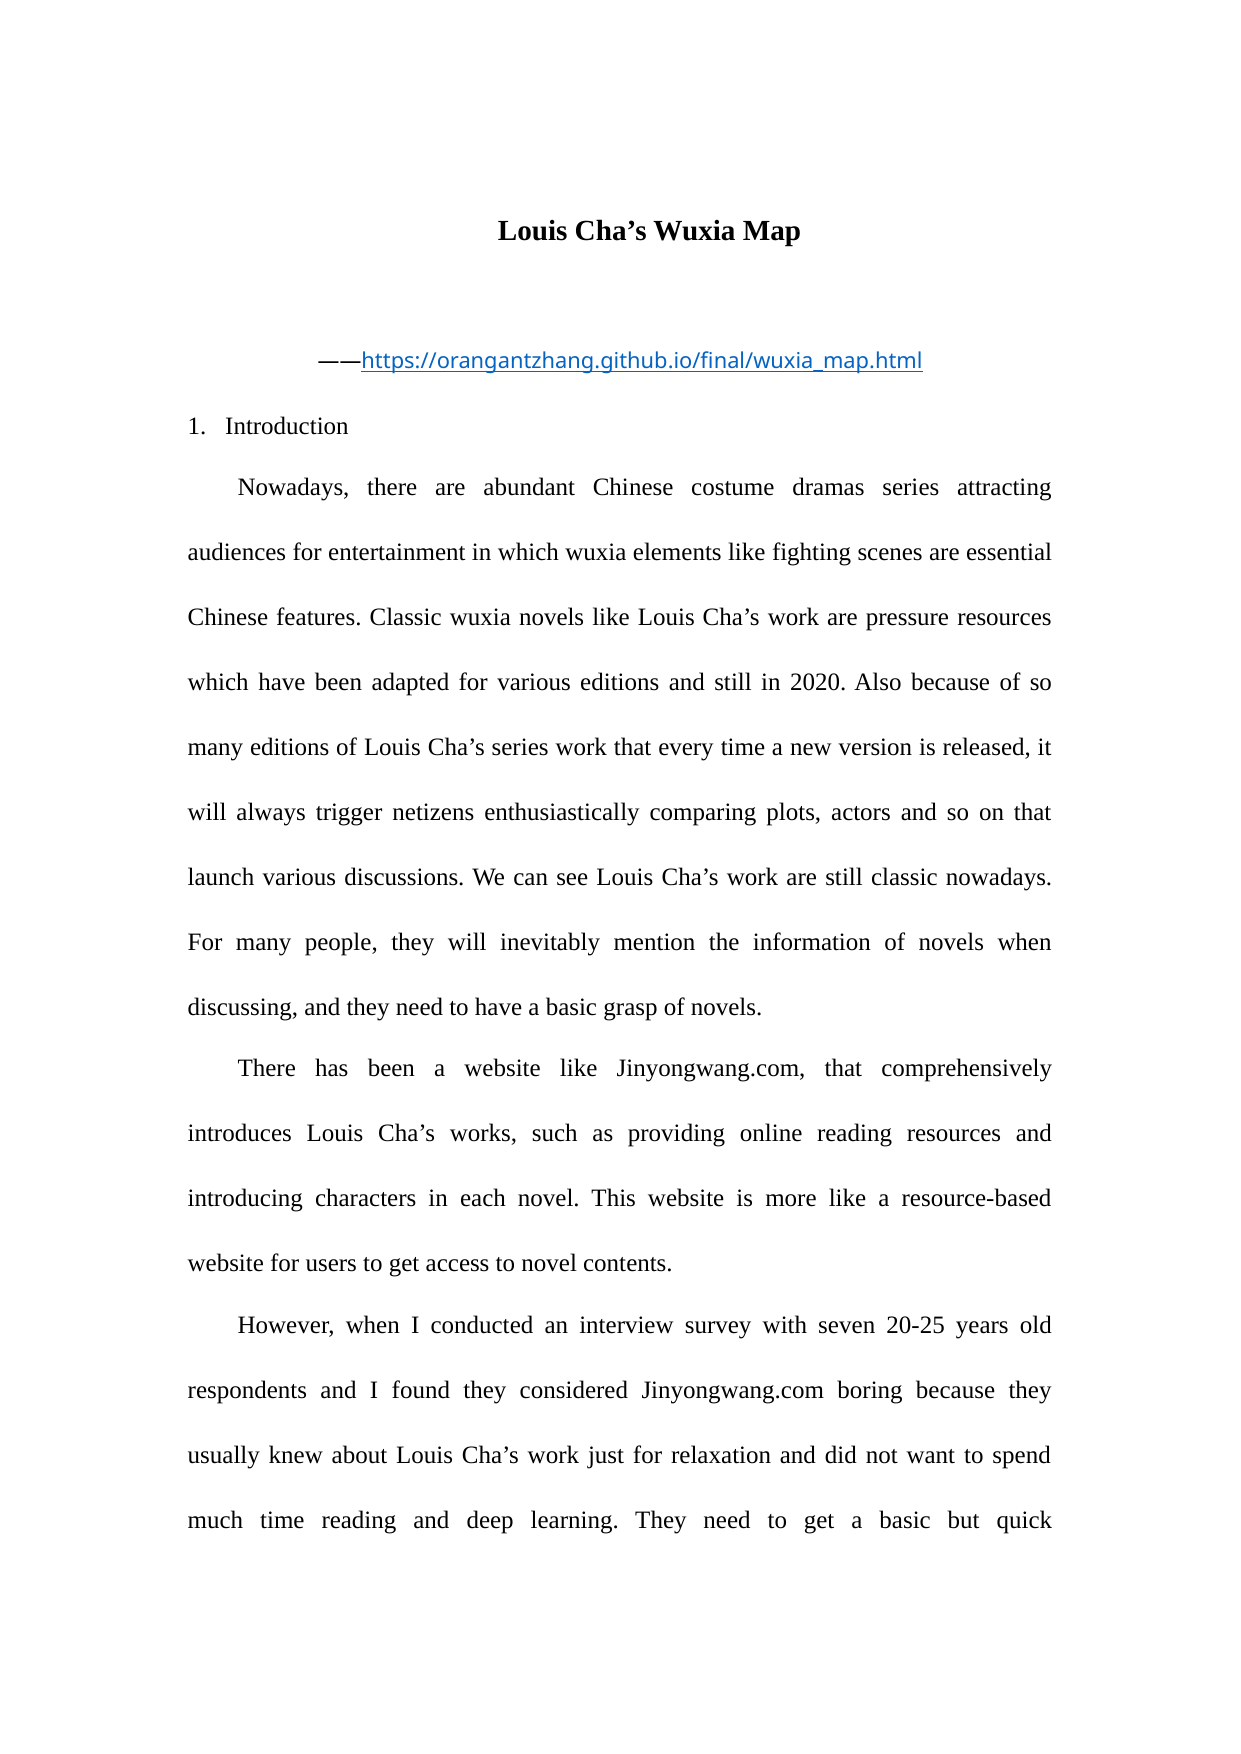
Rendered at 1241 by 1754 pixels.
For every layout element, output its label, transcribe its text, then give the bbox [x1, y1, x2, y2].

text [187, 1308, 1053, 1535]
list Introduction [187, 409, 1053, 442]
text Nowadays, there are abundant Chinese costume dramas series attracting audiences for entertainment in which wuxia elements like fighting scenes are essential Chinese features. Classic wuxia novels like Louis Cha’s work are pressure resources which have been adapted for various editions and still in 2020. Also because of so many editions of Louis Cha’s series work that every time a new version is released, it will always trigger netizens enthusiastically comparing plots, actors and so on that launch various discussions. We can see Louis Cha’s work are still classic nowadays. For many people, they will inevitably mention the information of novels when discussing, and they need to have a basic grasp of novels. [187, 470, 1053, 1023]
text ——https://orangantzhang.github.io/final/wuxia_map.html [187, 344, 1053, 377]
subtitle Louis Cha’s Wuxia Map [187, 197, 1053, 262]
text There has been a website like Jinyongwang.com, that comprehensively introduces Louis Cha’s works, such as providing online reading resources and introducing characters in each novel. This website is more like a resource-based website for users to get access to novel contents. [187, 1052, 1053, 1279]
